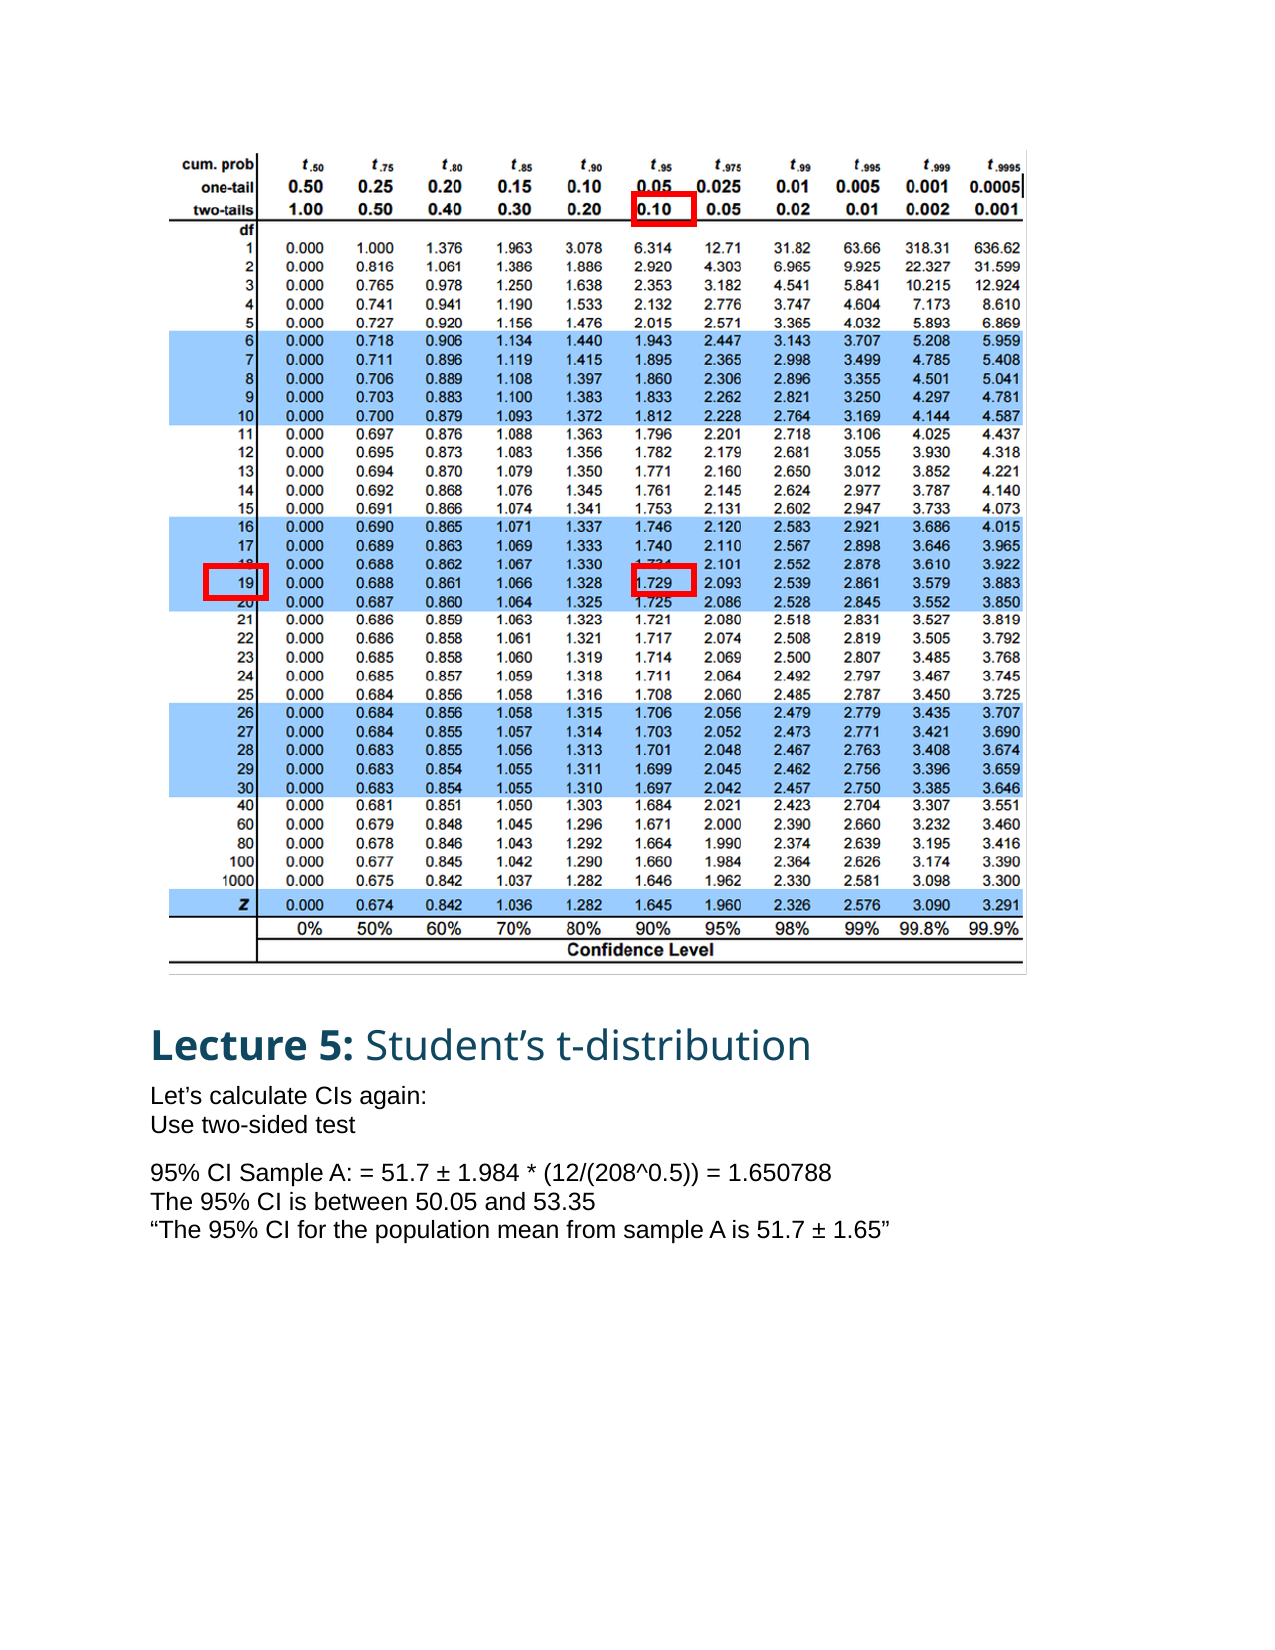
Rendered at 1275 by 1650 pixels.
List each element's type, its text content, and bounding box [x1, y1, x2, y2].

picture [168, 150, 1027, 975]
text Use two-sided test [150, 1110, 1125, 1139]
subtitle Lecture 5: Student’s t-distribution [150, 1016, 1125, 1073]
